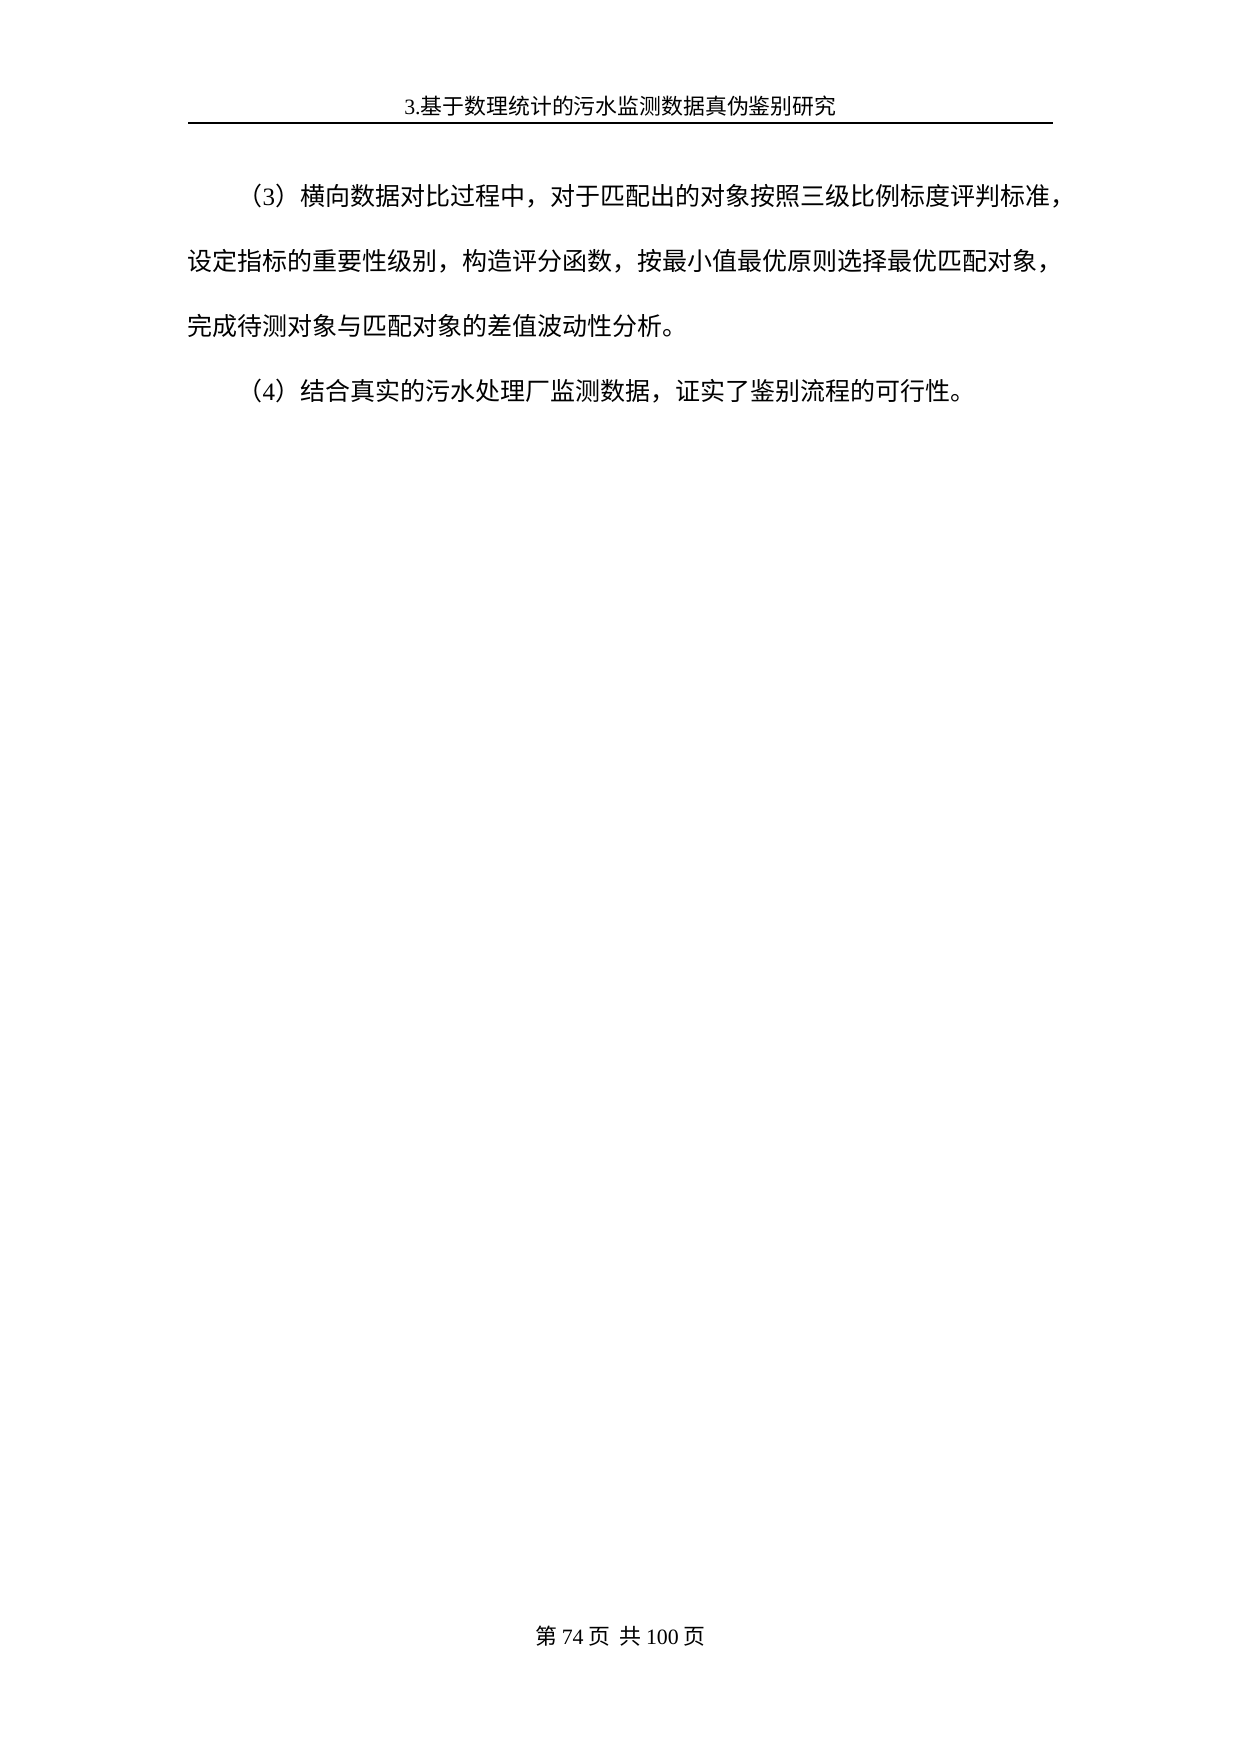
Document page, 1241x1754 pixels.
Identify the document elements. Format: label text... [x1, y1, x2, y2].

text （4）结合真实的污水处理厂监测数据，证实了鉴别流程的可行性。 [187, 357, 1053, 422]
text （3）横向数据对比过程中，对于匹配出的对象按照三级比例标度评判标准，设定指标的重要性级别，构造评分函数，按最小值最优原则选择最优匹配对象，完成待测对象与匹配对象的差值波动性分析。 [187, 162, 1053, 357]
